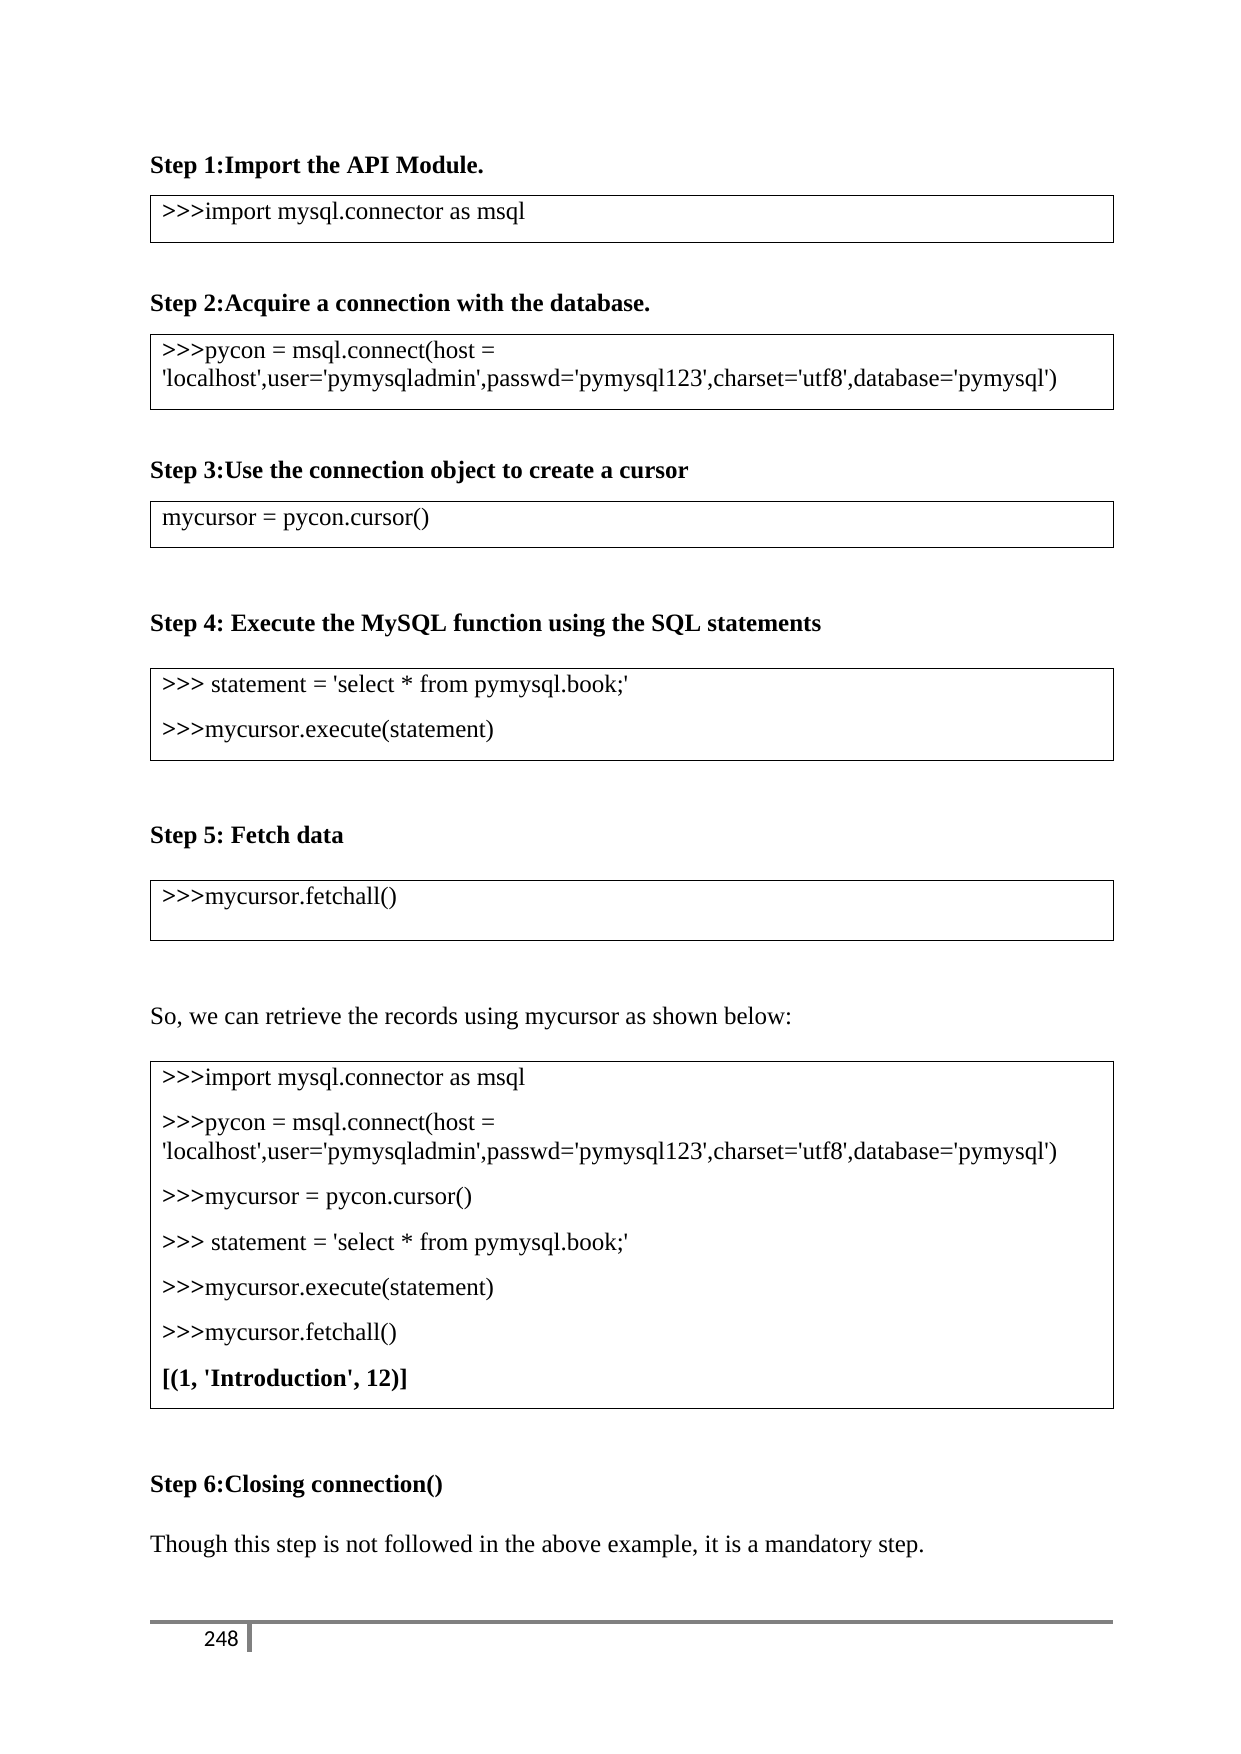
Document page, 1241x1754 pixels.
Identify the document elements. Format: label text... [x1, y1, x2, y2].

text So, we can retrieve the records using mycursor as shown below: [150, 1001, 1090, 1029]
text Step 3:Use the connection object to create a cursor [150, 455, 1090, 484]
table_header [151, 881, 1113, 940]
text Step 6:Closing connection() [150, 1469, 1090, 1498]
text Step 4: Execute the MySQL function using the SQL statements [150, 608, 1090, 637]
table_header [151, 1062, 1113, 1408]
text Step 1:Import the API Module. [150, 150, 1090, 179]
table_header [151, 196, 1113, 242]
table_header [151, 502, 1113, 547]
text Step 2:Acquire a connection with the database. [150, 288, 1090, 317]
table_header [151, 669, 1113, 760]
text Step 5: Fetch data [150, 821, 1090, 849]
text Though this step is not followed in the above example, it is a mandatory step. [150, 1529, 1090, 1558]
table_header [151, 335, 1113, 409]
